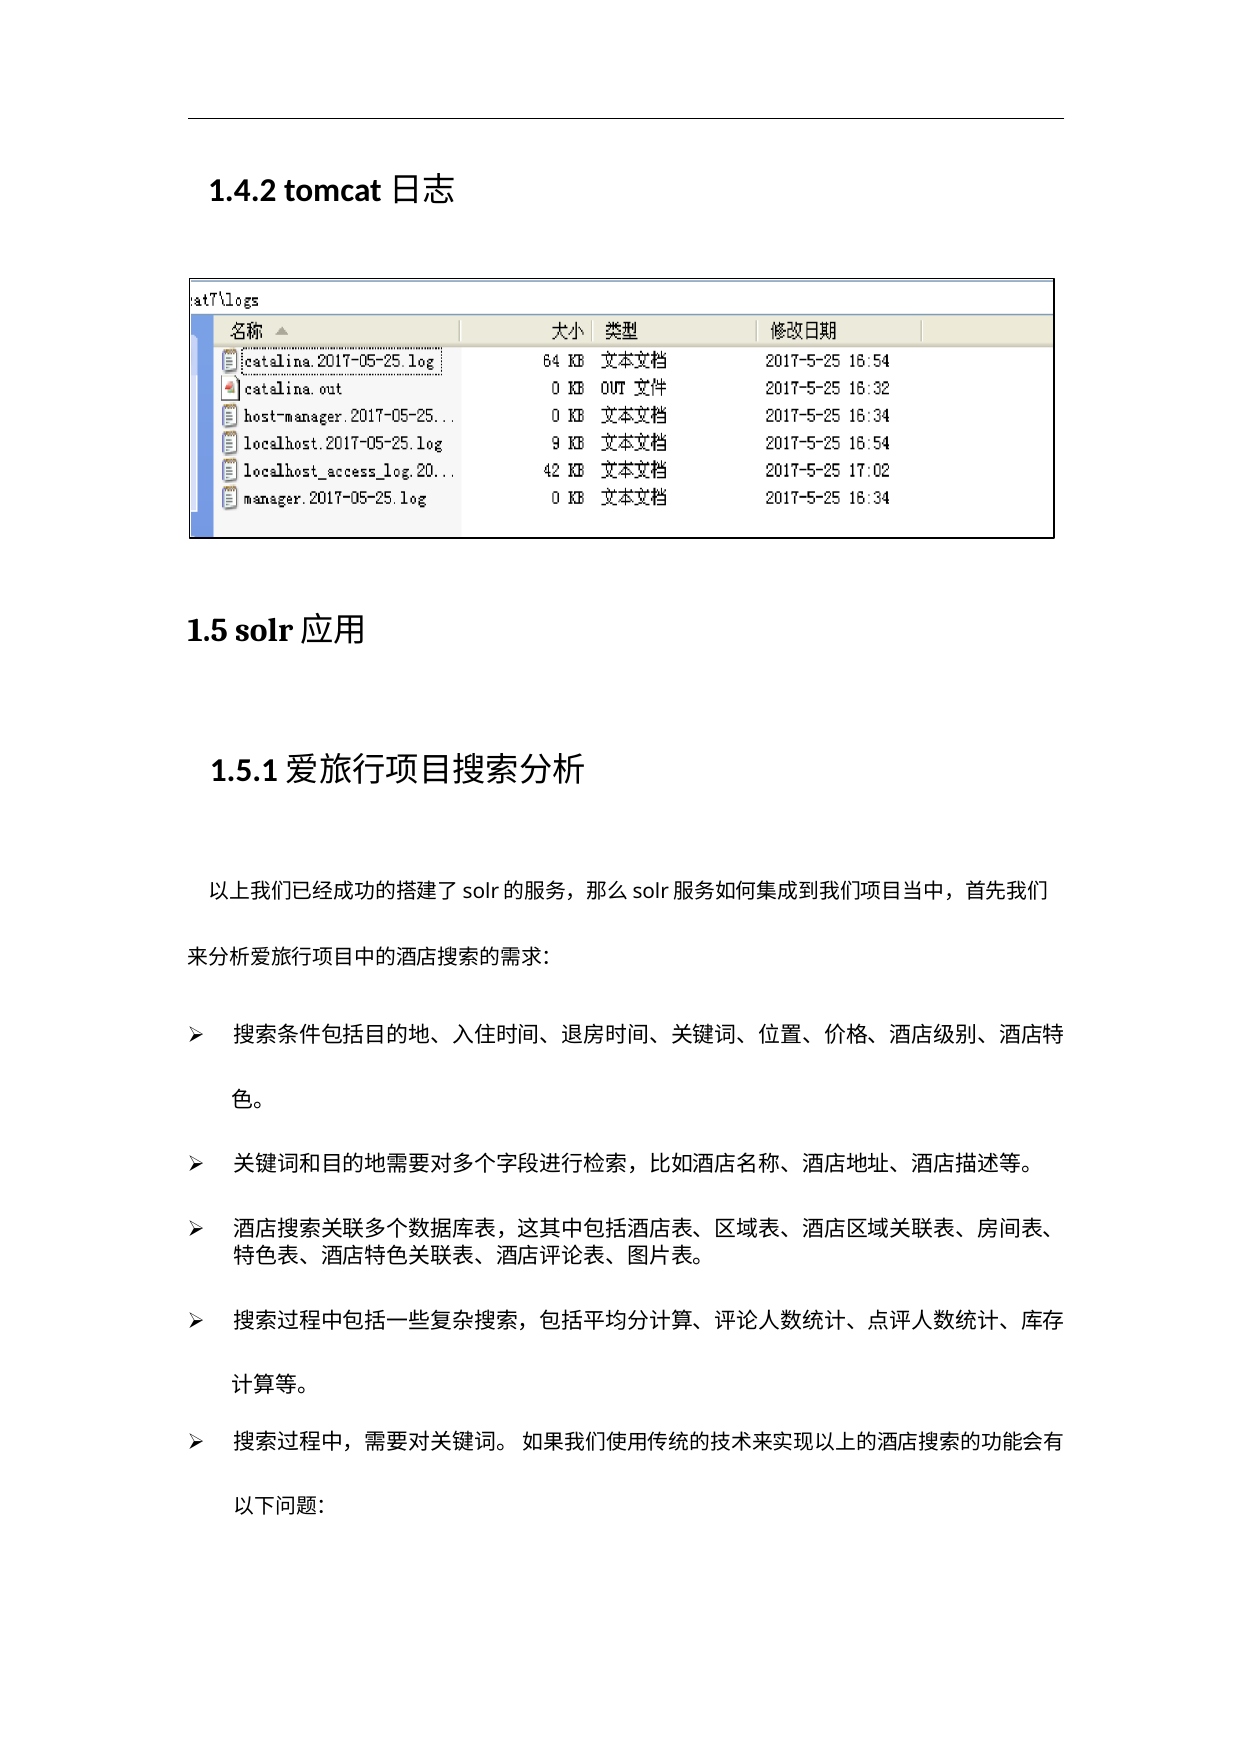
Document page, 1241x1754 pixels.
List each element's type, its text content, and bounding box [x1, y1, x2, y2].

subtitle 1.5 solr 应用 [187, 609, 1066, 650]
list 搜索过程中，需要对关键词。 如果我们使用传统的技术来实现以上的酒店搜索的功能会有以下问题： [187, 1428, 1066, 1519]
picture [190, 279, 1053, 537]
list 搜索条件包括目的地、入住时间、退房时间、关键词、位置、价格、酒店级别、酒店特 [187, 1021, 1066, 1048]
subtitle 1.5.1 爱旅行项目搜索分析 [209, 749, 1066, 790]
list 酒店搜索关联多个数据库表，这其中包括酒店表、区域表、酒店区域关联表、房间表、特色表、酒店特色关联表、酒店评论表、图片表。 [187, 1215, 1066, 1269]
list 搜索过程中包括一些复杂搜索，包括平均分计算、评论人数统计、点评人数统计、库存 [187, 1307, 1066, 1334]
text 计算等。 [231, 1372, 1066, 1398]
text 以上我们已经成功的搭建了solr的服务，那么solr服务如何集成到我们项目当中，首先我们 [187, 876, 1048, 905]
text 色。 [231, 1086, 1066, 1113]
list 关键词和目的地需要对多个字段进行检索，比如酒店名称、酒店地址、酒店描述等。 [187, 1151, 1066, 1177]
text 来分析爱旅行项目中的酒店搜索的需求： [187, 944, 1066, 969]
subtitle 1.4.2 tomcat 日志 [208, 169, 1066, 210]
